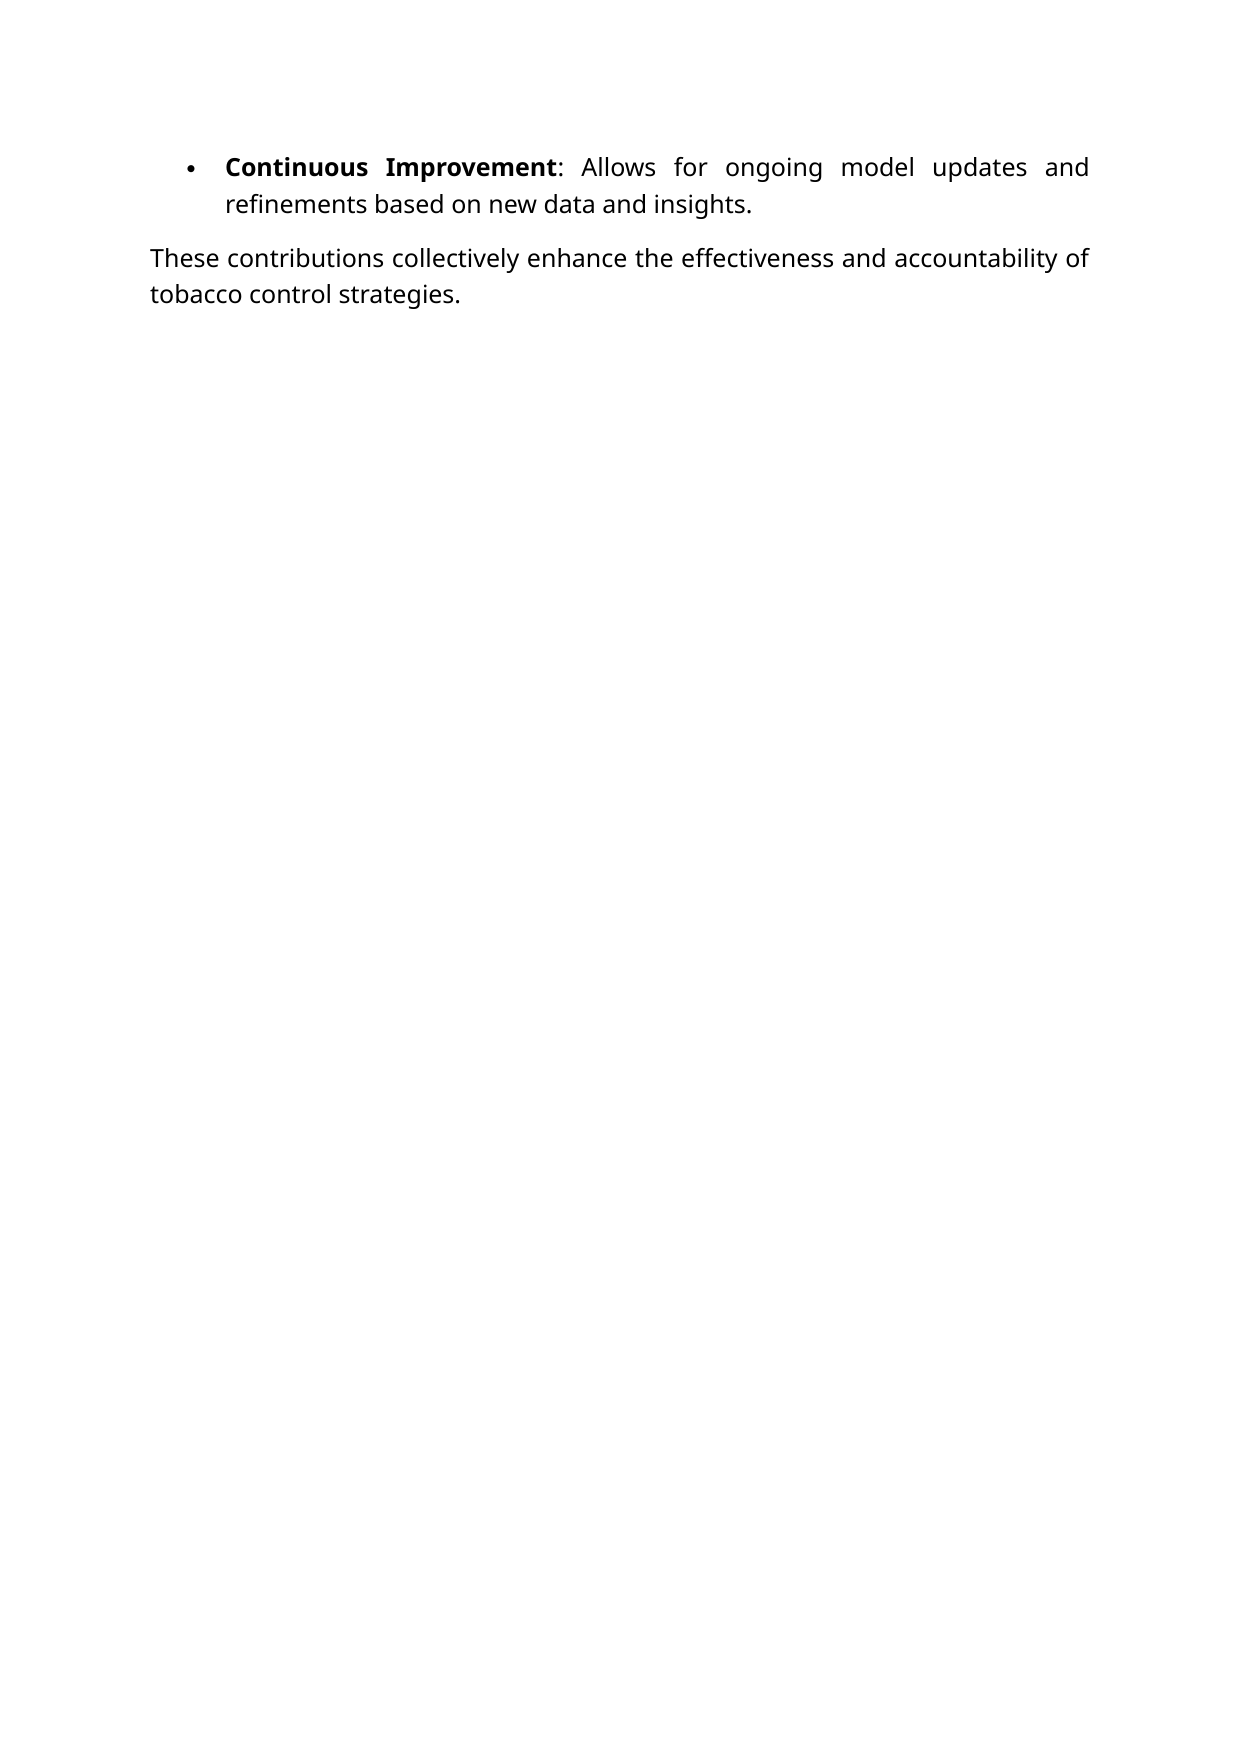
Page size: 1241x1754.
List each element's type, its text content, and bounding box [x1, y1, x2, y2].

text These contributions collectively enhance the effectiveness and accountability of tobacco control strategies. [150, 240, 1090, 311]
list Continuous Improvement: Allows for ongoing model updates and refinements based on new data and insights. [187, 150, 1090, 221]
